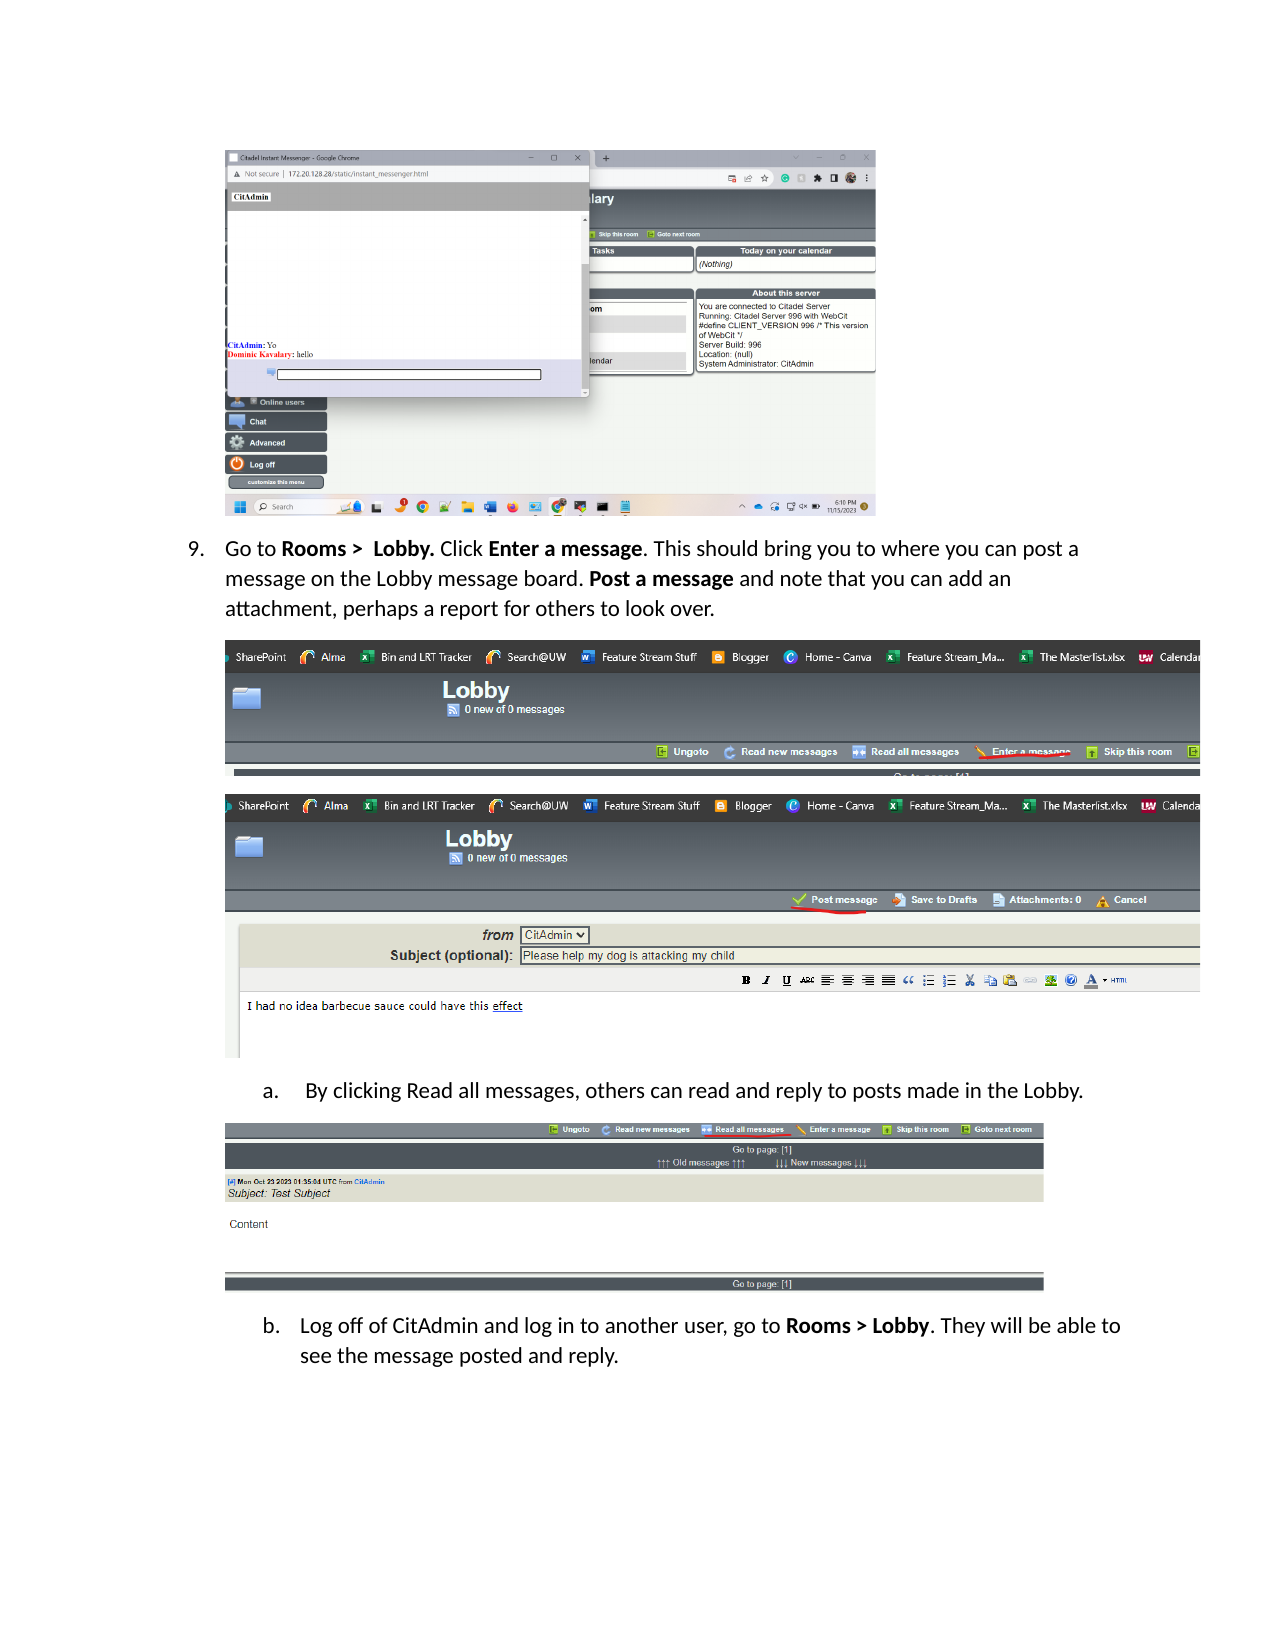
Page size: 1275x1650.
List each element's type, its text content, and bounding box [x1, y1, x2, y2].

picture [225, 640, 1200, 776]
picture [225, 794, 1200, 1058]
picture [225, 1123, 1044, 1293]
list By clicking Read all messages, others can read and reply to posts made in the Lobby. [262, 1077, 1125, 1105]
list Log off of CitAdmin and log in to another user, go to Rooms > Lobby. They will be able to see the message posted and reply. [262, 1312, 1125, 1369]
picture [225, 150, 876, 516]
list Go to Rooms > Lobby. Click Enter a message. This should bring you to where you can post a message on the Lobby message board. Post a message and note that you can add an attachment, perhaps a report for others to look over. [187, 534, 1125, 622]
